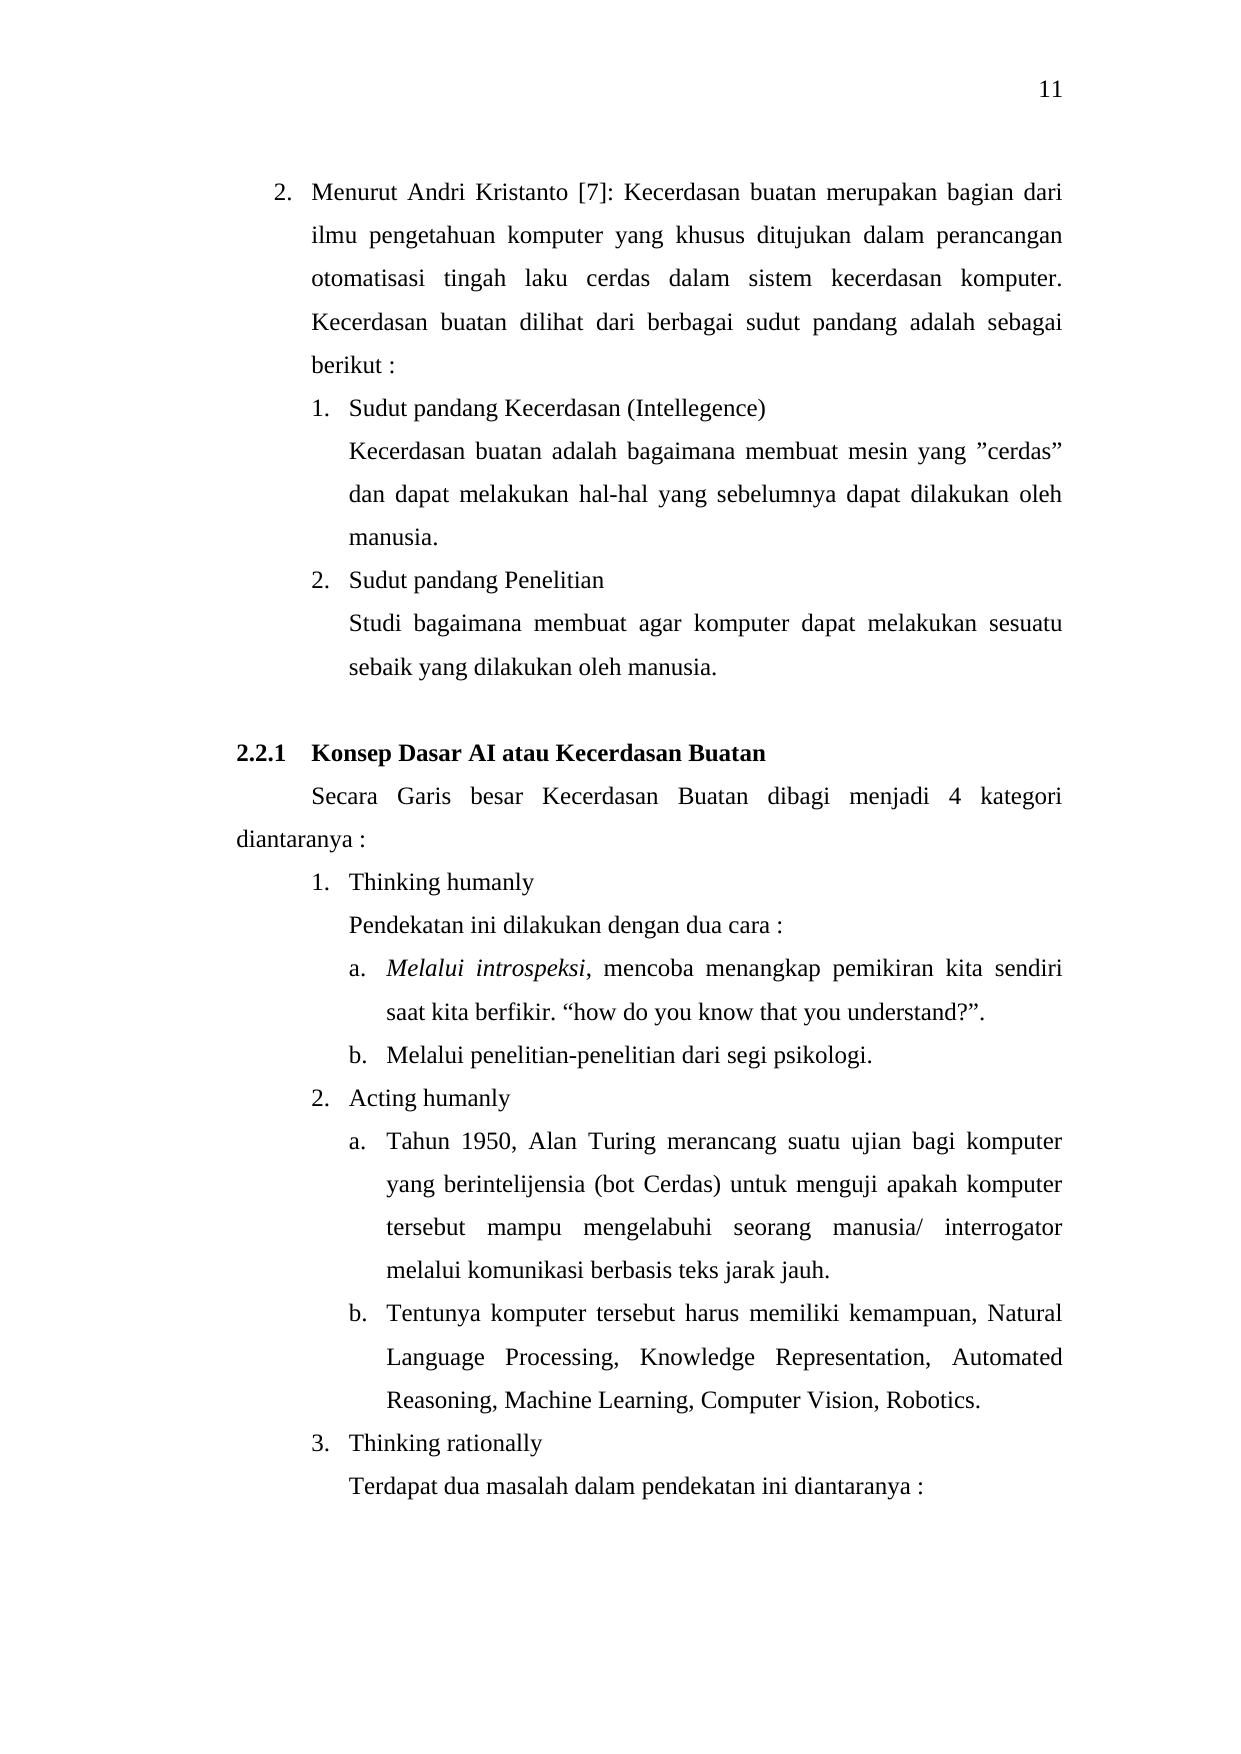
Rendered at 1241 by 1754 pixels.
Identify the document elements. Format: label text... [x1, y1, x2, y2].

list Pendekatan ini dilakukan dengan dua cara : [349, 910, 1063, 939]
list Tentunya komputer tersebut harus memiliki kemampuan, Natural Language Processing, Knowledge Representation, Automated Reasoning, Machine Learning, Computer Vision, Robotics. [349, 1298, 1063, 1413]
list Tahun 1950, Alan Turing merancang suatu ujian bagi komputer yang berintelijensia (bot Cerdas) untuk menguji apakah komputer tersebut mampu mengelabuhi seorang manusia/ interrogator melalui komunikasi berbasis teks jarak jauh. [349, 1126, 1063, 1284]
list Menurut Andri Kristanto [7]: Kecerdasan buatan merupakan bagian dari ilmu pengetahuan komputer yang khusus ditujukan dalam perancangan otomatisasi tingah laku cerdas dalam sistem kecerdasan komputer. Kecerdasan buatan dilihat dari berbagai sudut pandang adalah sebagai berikut : [274, 177, 1063, 378]
list Melalui penelitian-penelitian dari segi psikologi. [349, 1040, 1063, 1068]
list Thinking humanly [311, 867, 1063, 896]
list Kecerdasan buatan adalah bagaimana membuat mesin yang ”cerdas” dan dapat melakukan hal-hal yang sebelumnya dapat dilakukan oleh manusia. [349, 436, 1063, 551]
list Sudut pandang Kecerdasan (Intellegence) [311, 393, 1063, 422]
list Melalui introspeksi, mencoba menangkap pemikiran kita sendiri saat kita berfikir. “how do you know that you understand?”. [349, 953, 1063, 1025]
list Acting humanly [311, 1083, 1063, 1112]
text 2.2.1 Konsep Dasar AI atau Kecerdasan Buatan [236, 738, 1063, 767]
list Sudut pandang Penelitian [311, 565, 1063, 594]
text Secara Garis besar Kecerdasan Buatan dibagi menjadi 4 kategori diantaranya : [236, 781, 1063, 853]
text Studi bagaimana membuat agar komputer dapat melakukan sesuatu sebaik yang dilakukan oleh manusia. [349, 608, 1063, 680]
list Thinking rationally [311, 1428, 1063, 1457]
list Terdapat dua masalah dalam pendekatan ini diantaranya : [349, 1471, 1063, 1500]
